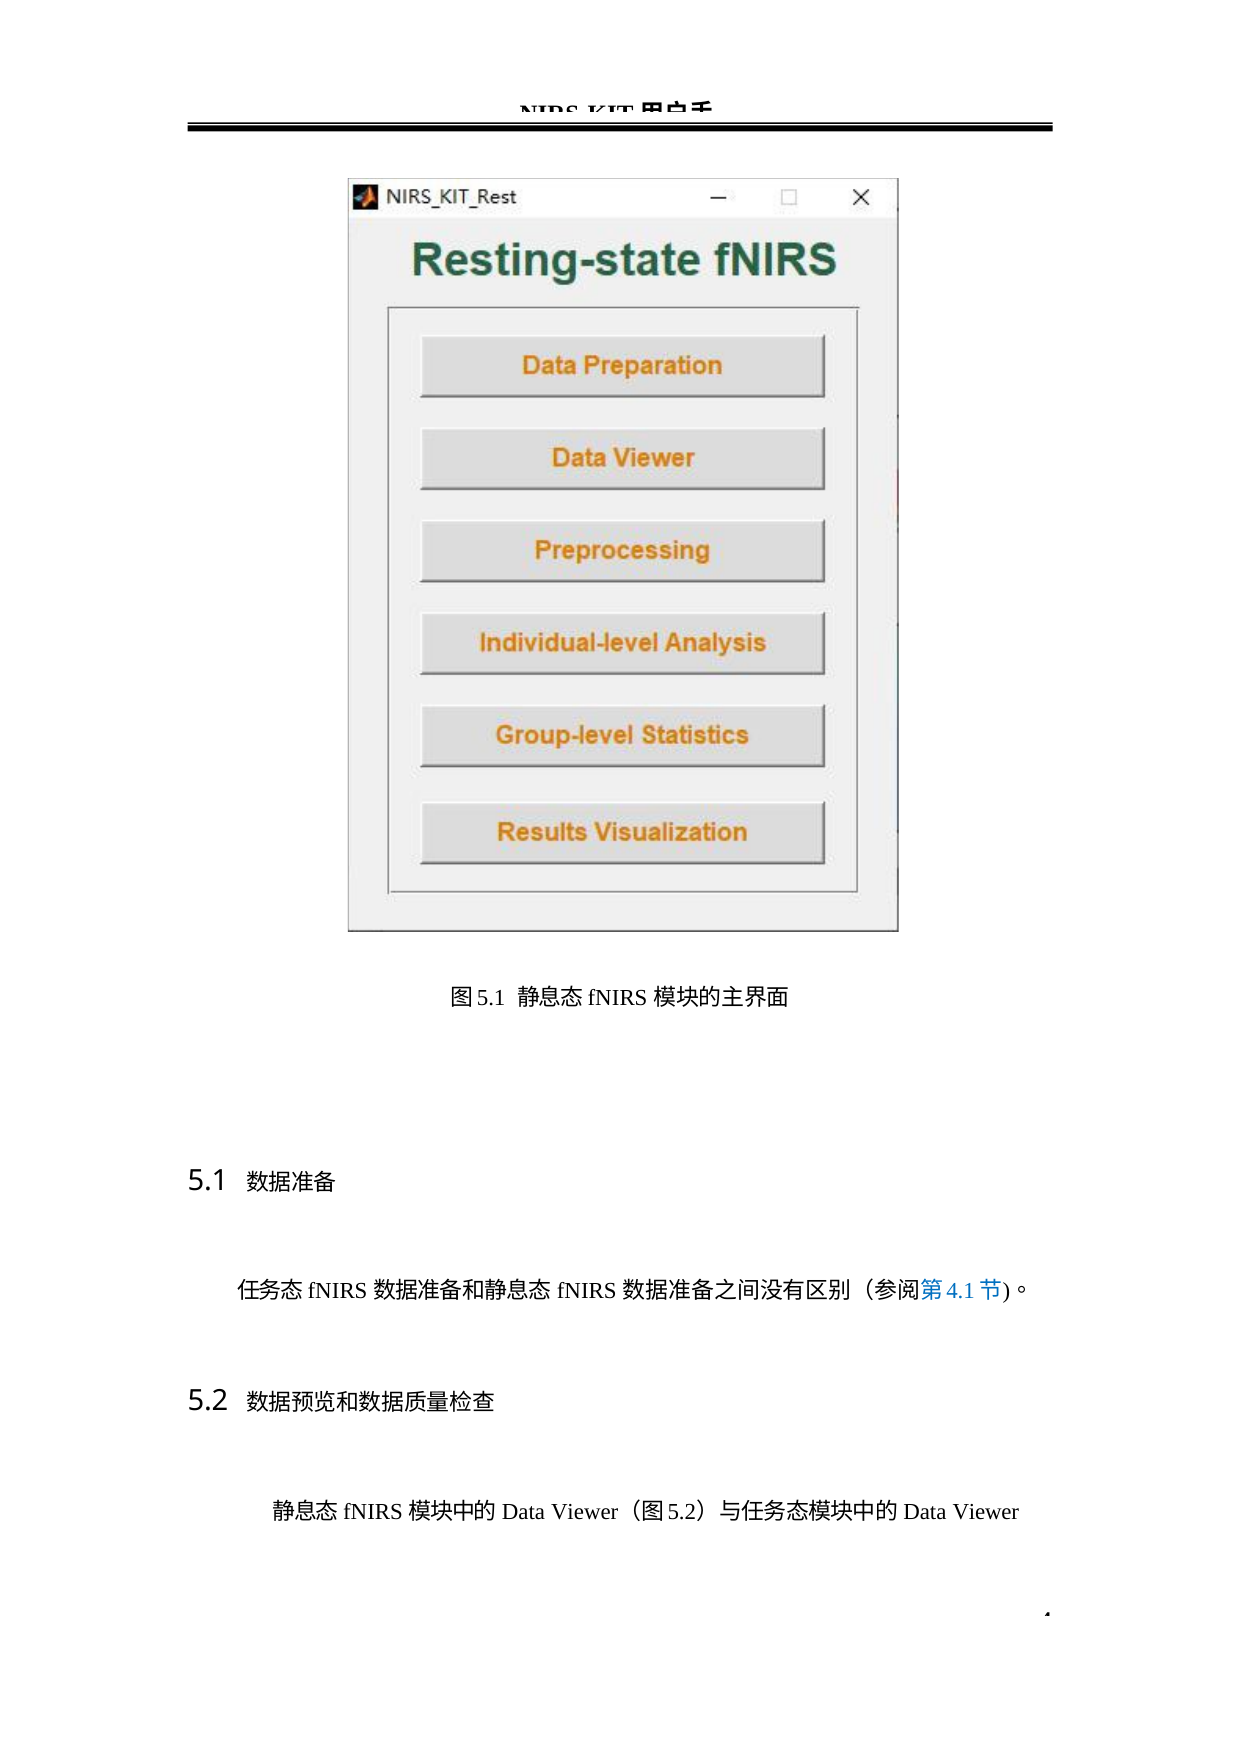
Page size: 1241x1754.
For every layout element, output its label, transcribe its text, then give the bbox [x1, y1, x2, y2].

subtitle 数据预览和数据质量检查 [187, 1379, 1138, 1419]
text 静息态 fNIRS 模块中的 Data Viewer（图 5.2）与任务态模块中的 Data Viewer [187, 1495, 1104, 1527]
picture [347, 178, 899, 932]
text 图 5.1 静息态 fNIRS 模块的主界面 [178, 981, 1062, 1012]
text 任务态 fNIRS 数据准备和静息态 fNIRS 数据准备之间没有区别（参阅第 4.1节)。 [187, 1274, 1053, 1306]
subtitle 数据准备 [187, 1159, 1138, 1198]
